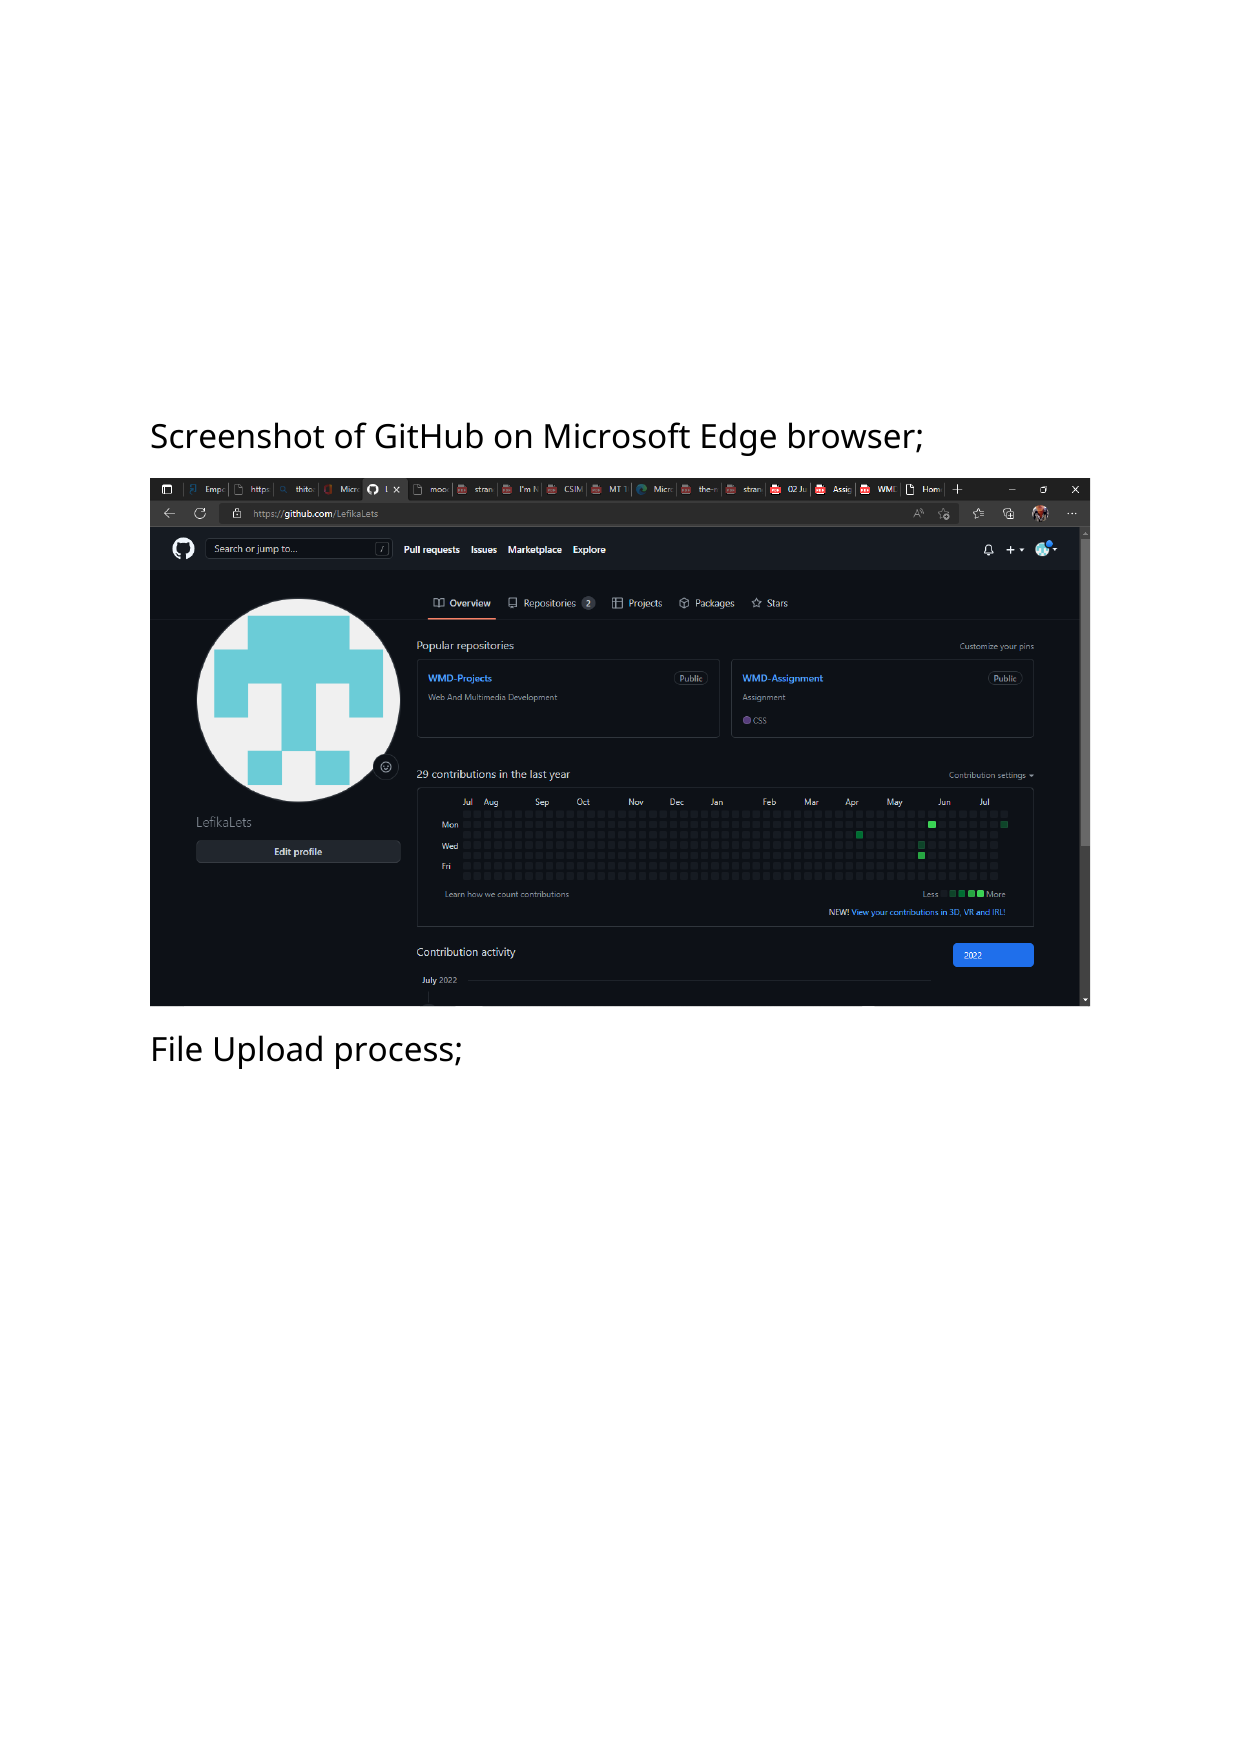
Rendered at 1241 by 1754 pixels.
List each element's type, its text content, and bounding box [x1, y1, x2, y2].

picture [150, 478, 1091, 1007]
text Screenshot of GitHub on Microsoft Edge browser; [150, 412, 1090, 458]
text File Upload process; [150, 1026, 1090, 1071]
